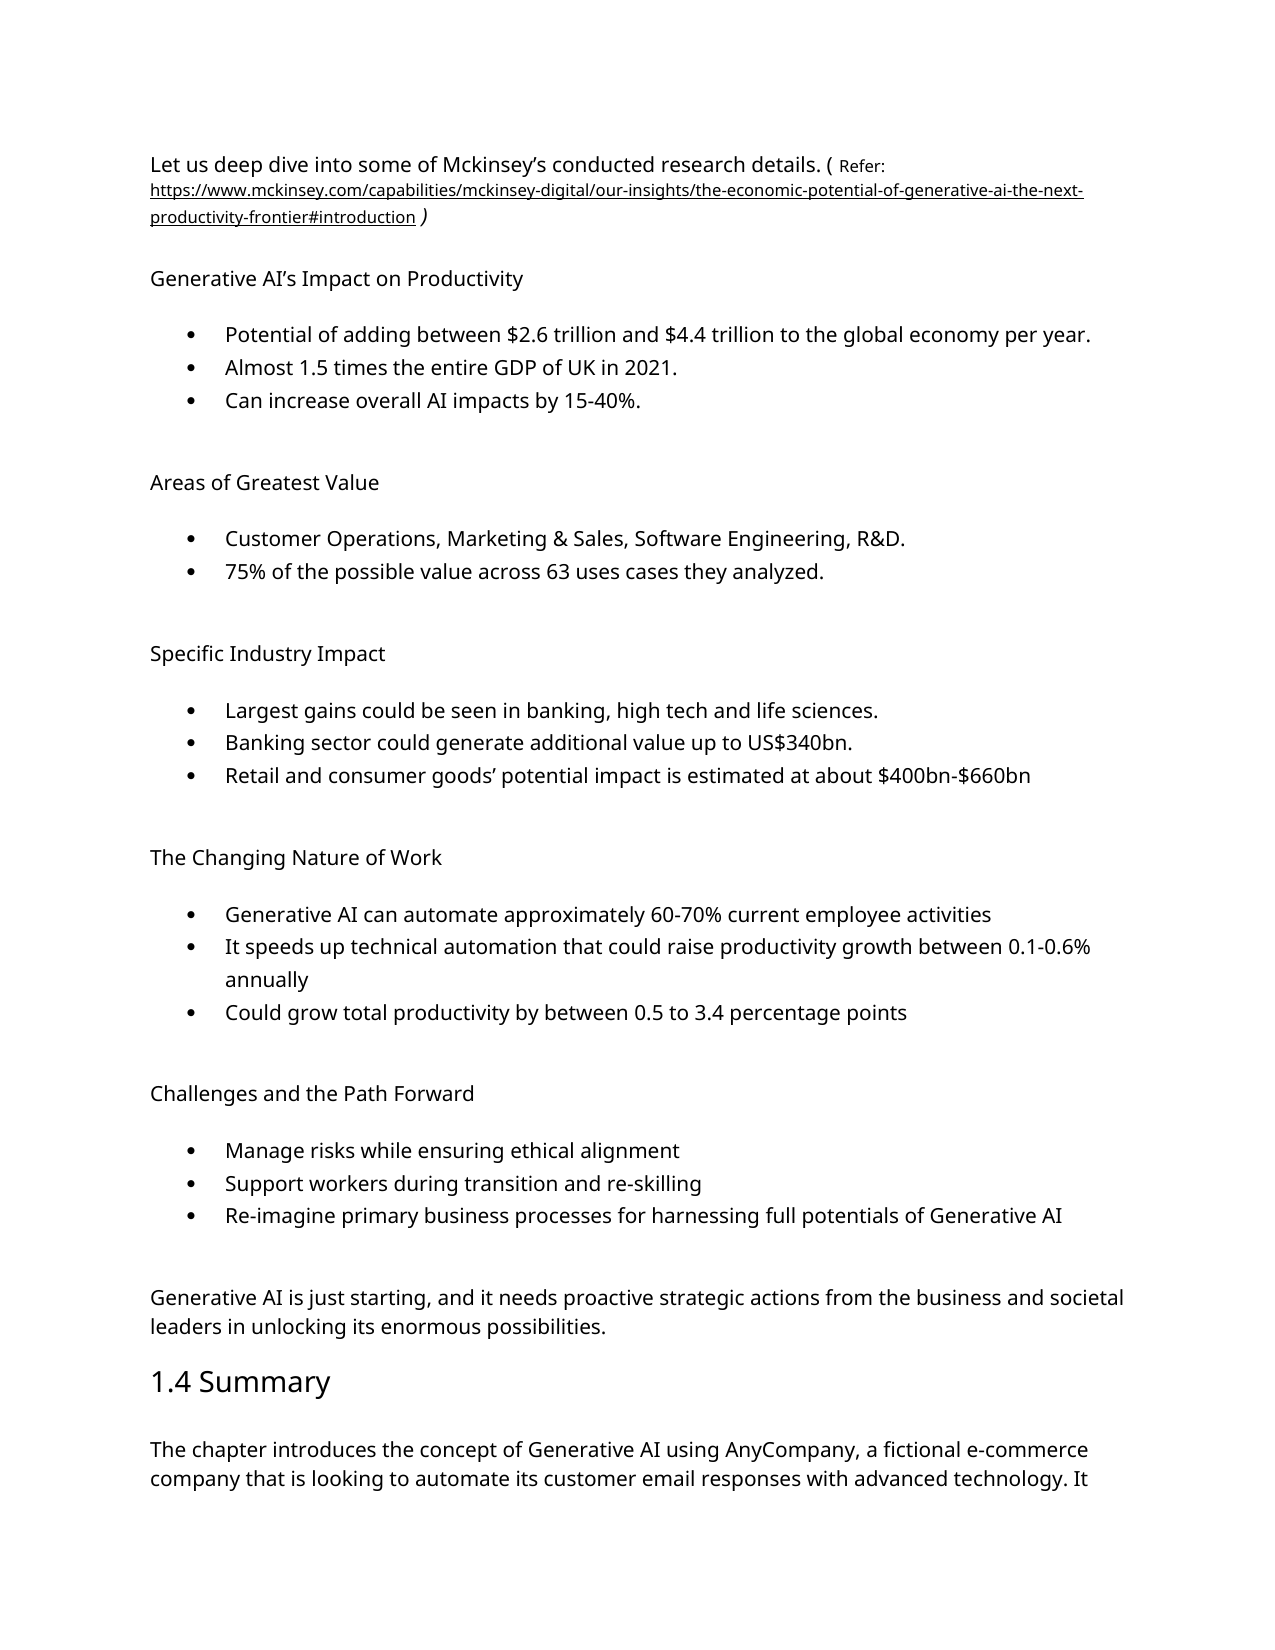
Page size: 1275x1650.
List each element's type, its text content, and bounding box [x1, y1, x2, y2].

list It speeds up technical automation that could raise productivity growth between 0.1-0.6% annually [187, 932, 1125, 993]
list Banking sector could generate additional value up to US$340bn. [187, 728, 1125, 757]
list Support workers during transition and re-skilling [187, 1169, 1125, 1197]
list Can increase overall AI impacts by 15-40%. [187, 386, 1125, 414]
text Challenges and the Path Forward [150, 1079, 1125, 1108]
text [150, 1435, 1125, 1492]
text Specific Industry Impact [150, 639, 1125, 667]
subtitle 1.4 Summary [150, 1361, 1125, 1401]
list Manage risks while ensuring ethical alignment [187, 1136, 1125, 1165]
list Largest gains could be seen in banking, high tech and life sciences. [187, 696, 1125, 724]
text Areas of Greatest Value [150, 468, 1125, 496]
text Let us deep dive into some of Mckinsey’s conducted research details. ( Refer: https://www.mckinsey.com/capabilities/mckinsey-digital/our-insights/the-economic-potential-of-generative-ai-the-next-productivity-frontier#introduction ) [150, 150, 1125, 229]
list Generative AI can automate approximately 60-70% current employee activities [187, 900, 1125, 928]
list Retail and consumer goods’ potential impact is estimated at about $400bn-$660bn [187, 761, 1125, 789]
list Re-imagine primary business processes for harnessing full potentials of Generative AI [187, 1202, 1125, 1230]
text Generative AI’s Impact on Productivity [150, 264, 1125, 292]
list Potential of adding between $2.6 trillion and $4.4 trillion to the global economy per year. [187, 321, 1125, 349]
list Could grow total productivity by between 0.5 to 3.4 percentage points [187, 998, 1125, 1026]
list 75% of the possible value across 63 uses cases they analyzed. [187, 557, 1125, 586]
text The Changing Nature of Work [150, 843, 1125, 871]
text Generative AI is just starting, and it needs proactive strategic actions from the business and societal leaders in unlocking its enormous possibilities. [150, 1283, 1125, 1340]
list Almost 1.5 times the entire GDP of UK in 2021. [187, 353, 1125, 382]
list Customer Operations, Marketing & Sales, Software Engineering, R&D. [187, 524, 1125, 553]
